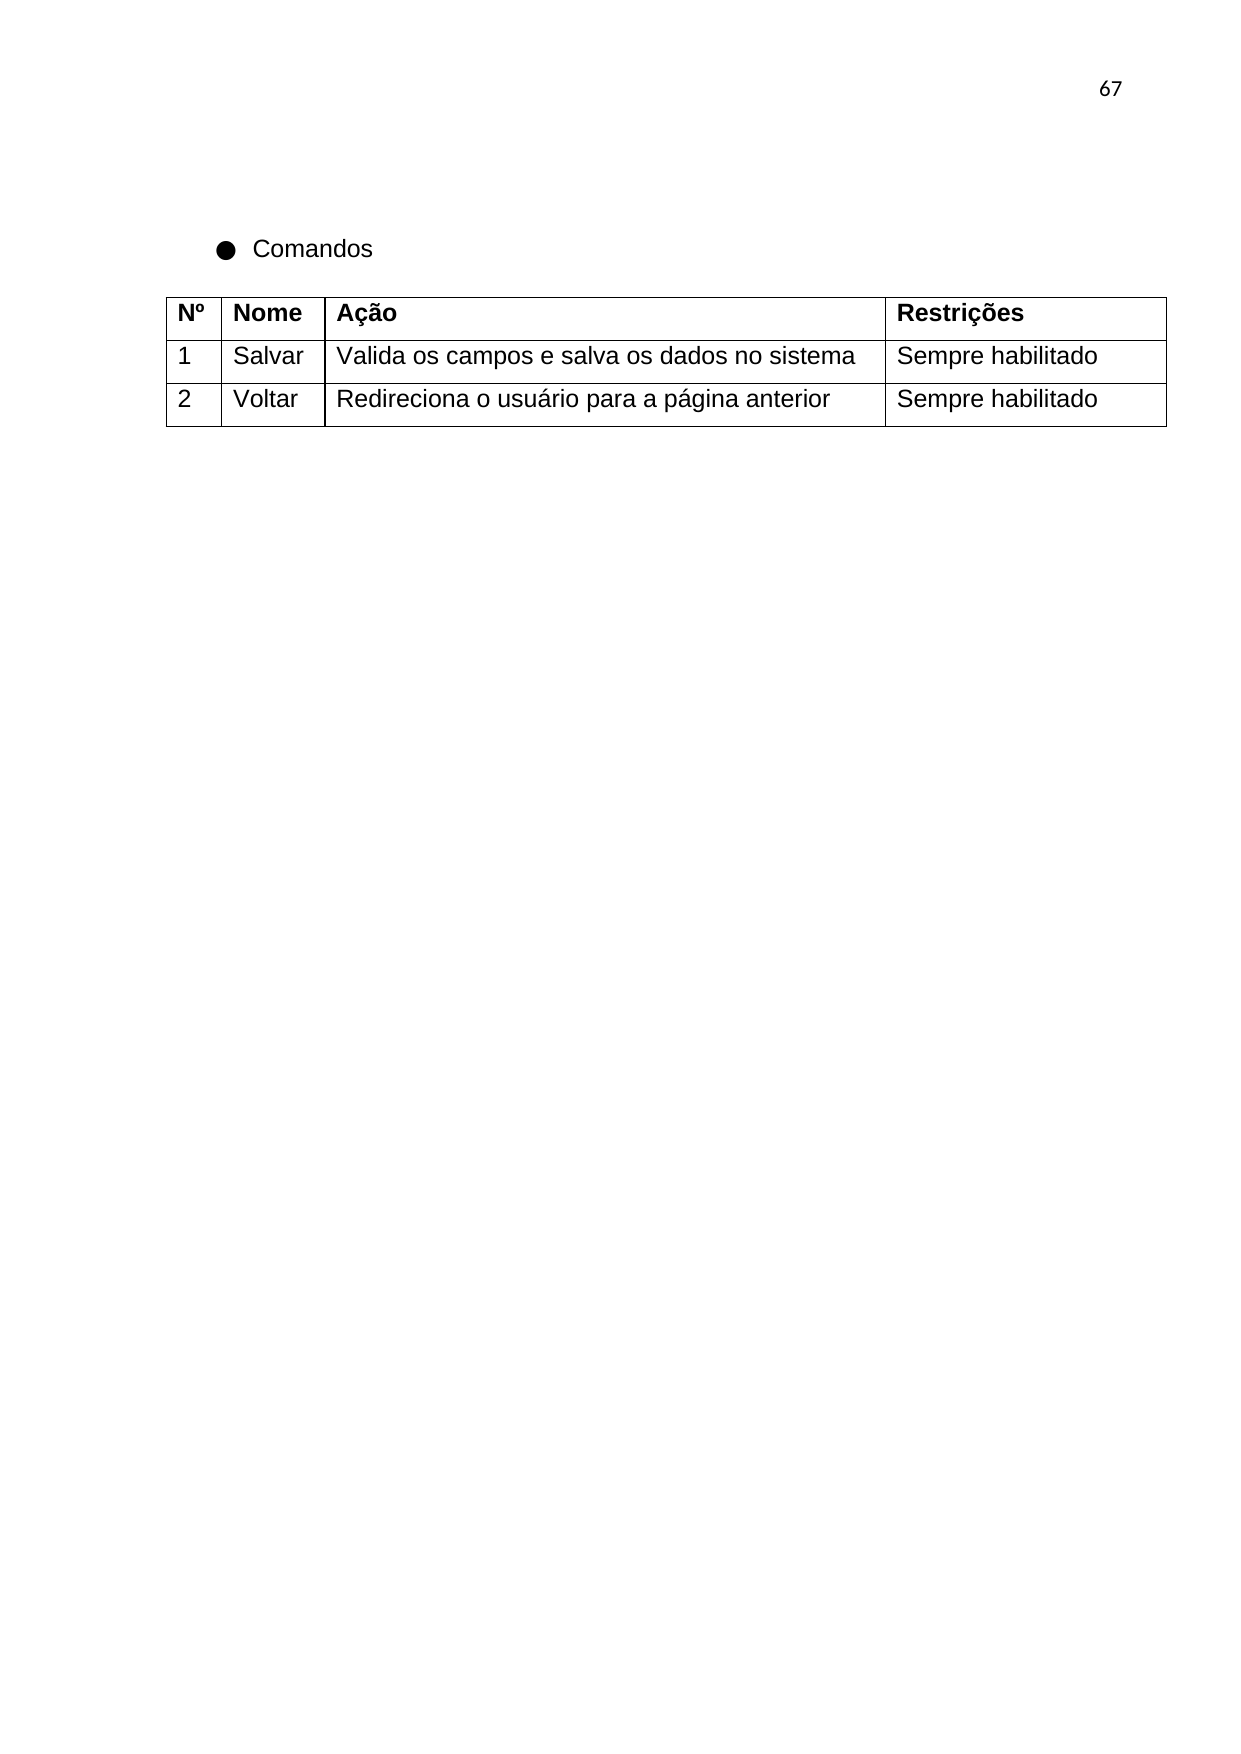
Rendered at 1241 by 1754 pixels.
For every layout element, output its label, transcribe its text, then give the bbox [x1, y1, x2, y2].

table_header Restrições [886, 298, 1166, 340]
table_cell Valida os campos e salva os dados no sistema [326, 341, 885, 383]
table_cell Voltar [222, 384, 324, 426]
table_cell Sempre habilitado [886, 384, 1166, 426]
table_header Ação [326, 298, 885, 340]
table_cell Redireciona o usuário para a página anterior [326, 384, 885, 426]
table_cell 1 [167, 341, 221, 383]
table_cell Sempre habilitado [886, 341, 1166, 383]
table_cell 2 [167, 384, 221, 426]
list Comandos [215, 220, 1122, 272]
table_cell Salvar [222, 341, 324, 383]
table_header Nº [167, 298, 221, 340]
table_header Nome [222, 298, 324, 340]
